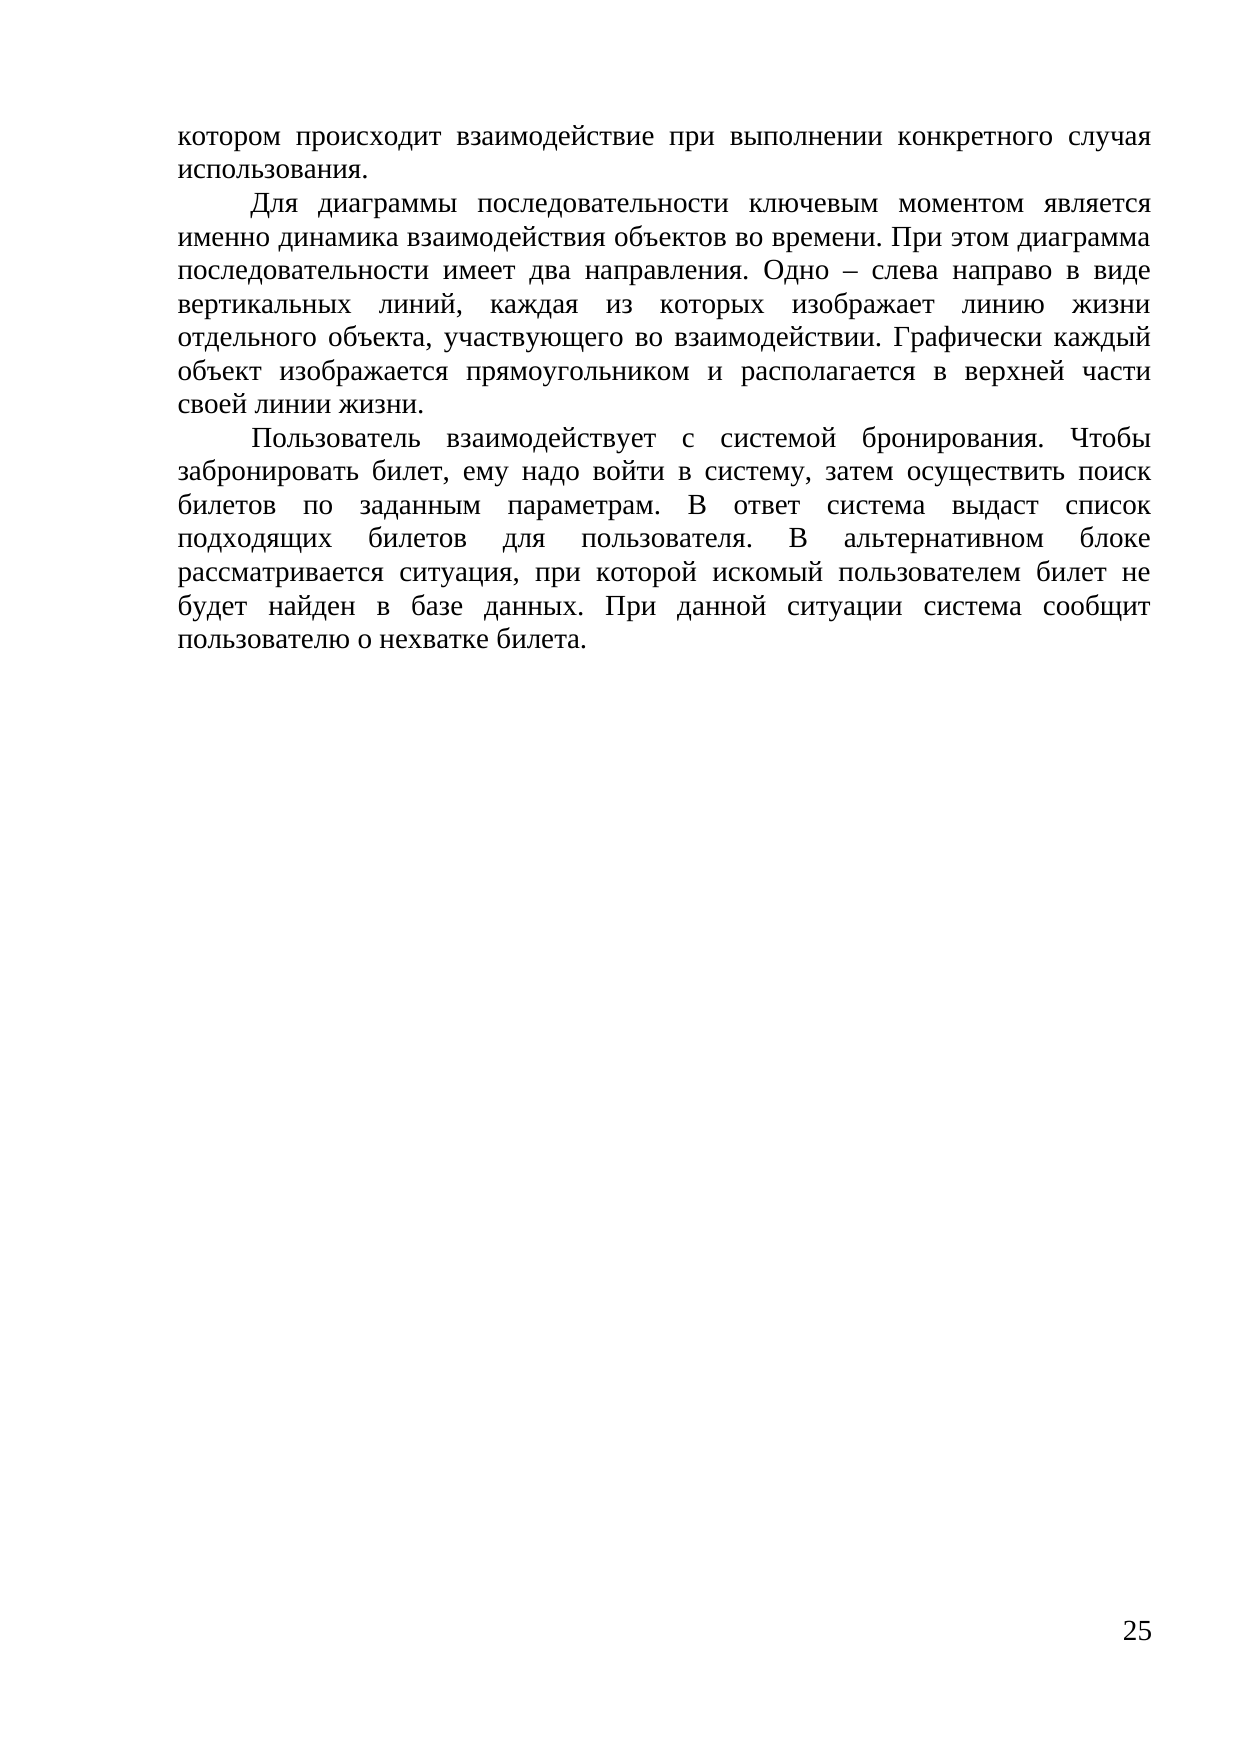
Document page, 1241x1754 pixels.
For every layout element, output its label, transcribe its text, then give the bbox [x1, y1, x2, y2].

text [177, 118, 1152, 185]
text Пользователь взаимодействует с системой бронирования. Чтобы забронировать билет, ему надо войти в систему, затем осуществить поиск билетов по заданным параметрам. В ответ система выдаст список подходящих билетов для пользователя. В альтернативном блоке рассматривается ситуация, при которой искомый пользователем билет не будет найден в базе данных. При данной ситуации система сообщит пользователю о нехватке билета. [177, 420, 1152, 655]
text Для диаграммы последовательности ключевым моментом является именно динамика взаимодействия объектов во времени. При этом диаграмма последовательности имеет два направления. Одно – слева направо в виде вертикальных линий, каждая из которых изображает линию жизни отдельного объекта, участвующего во взаимодействии. Графически каждый объект изображается прямоугольником и располагается в верхней части своей линии жизни. [177, 185, 1152, 420]
